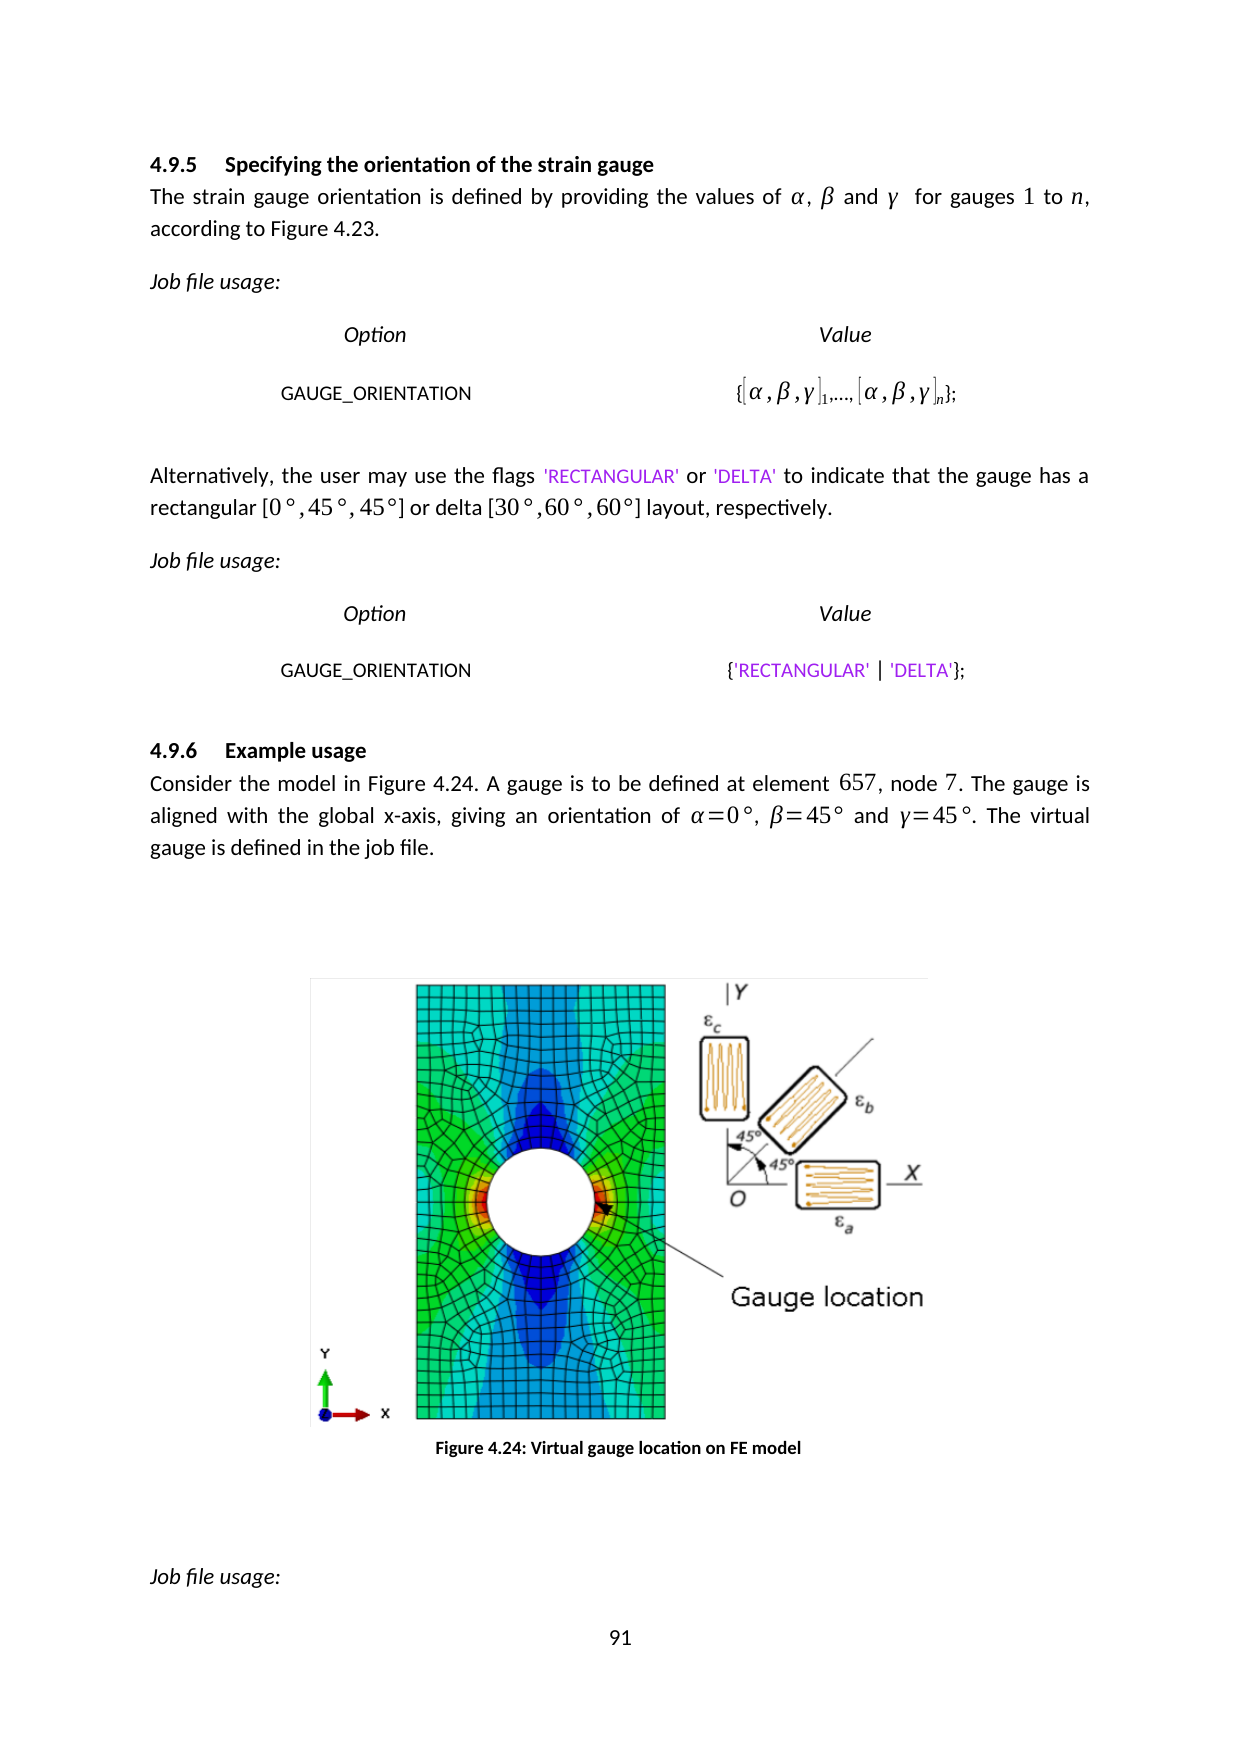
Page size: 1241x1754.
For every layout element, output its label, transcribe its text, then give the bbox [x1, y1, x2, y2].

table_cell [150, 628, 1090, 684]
text Job file usage: [150, 1562, 1090, 1591]
text The strain gauge orientation is defined by providing the values of , and for gauges to , according to Figure 4.23. [150, 182, 1090, 242]
picture [309, 977, 928, 1427]
subtitle 4.9.6 Example usage [150, 737, 1090, 765]
text Consider the model in Figure 4.24. A gauge is to be defined at element , node . The gauge is aligned with the global x-axis, giving an orientation of , and . The virtual gauge is defined in the job file. [150, 769, 1090, 861]
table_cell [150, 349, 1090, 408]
text Alternatively, the user may use the flags 'RECTANGULAR' or 'DELTA' to indicate that the gauge has a rectangular [] or delta [] layout, respectively. [150, 461, 1090, 522]
text Job file usage: [150, 267, 1090, 295]
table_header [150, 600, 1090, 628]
text Job file usage: [150, 547, 1090, 574]
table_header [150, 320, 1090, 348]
subtitle 4.9.5 Specifying the orientation of the strain gauge [150, 150, 1090, 178]
